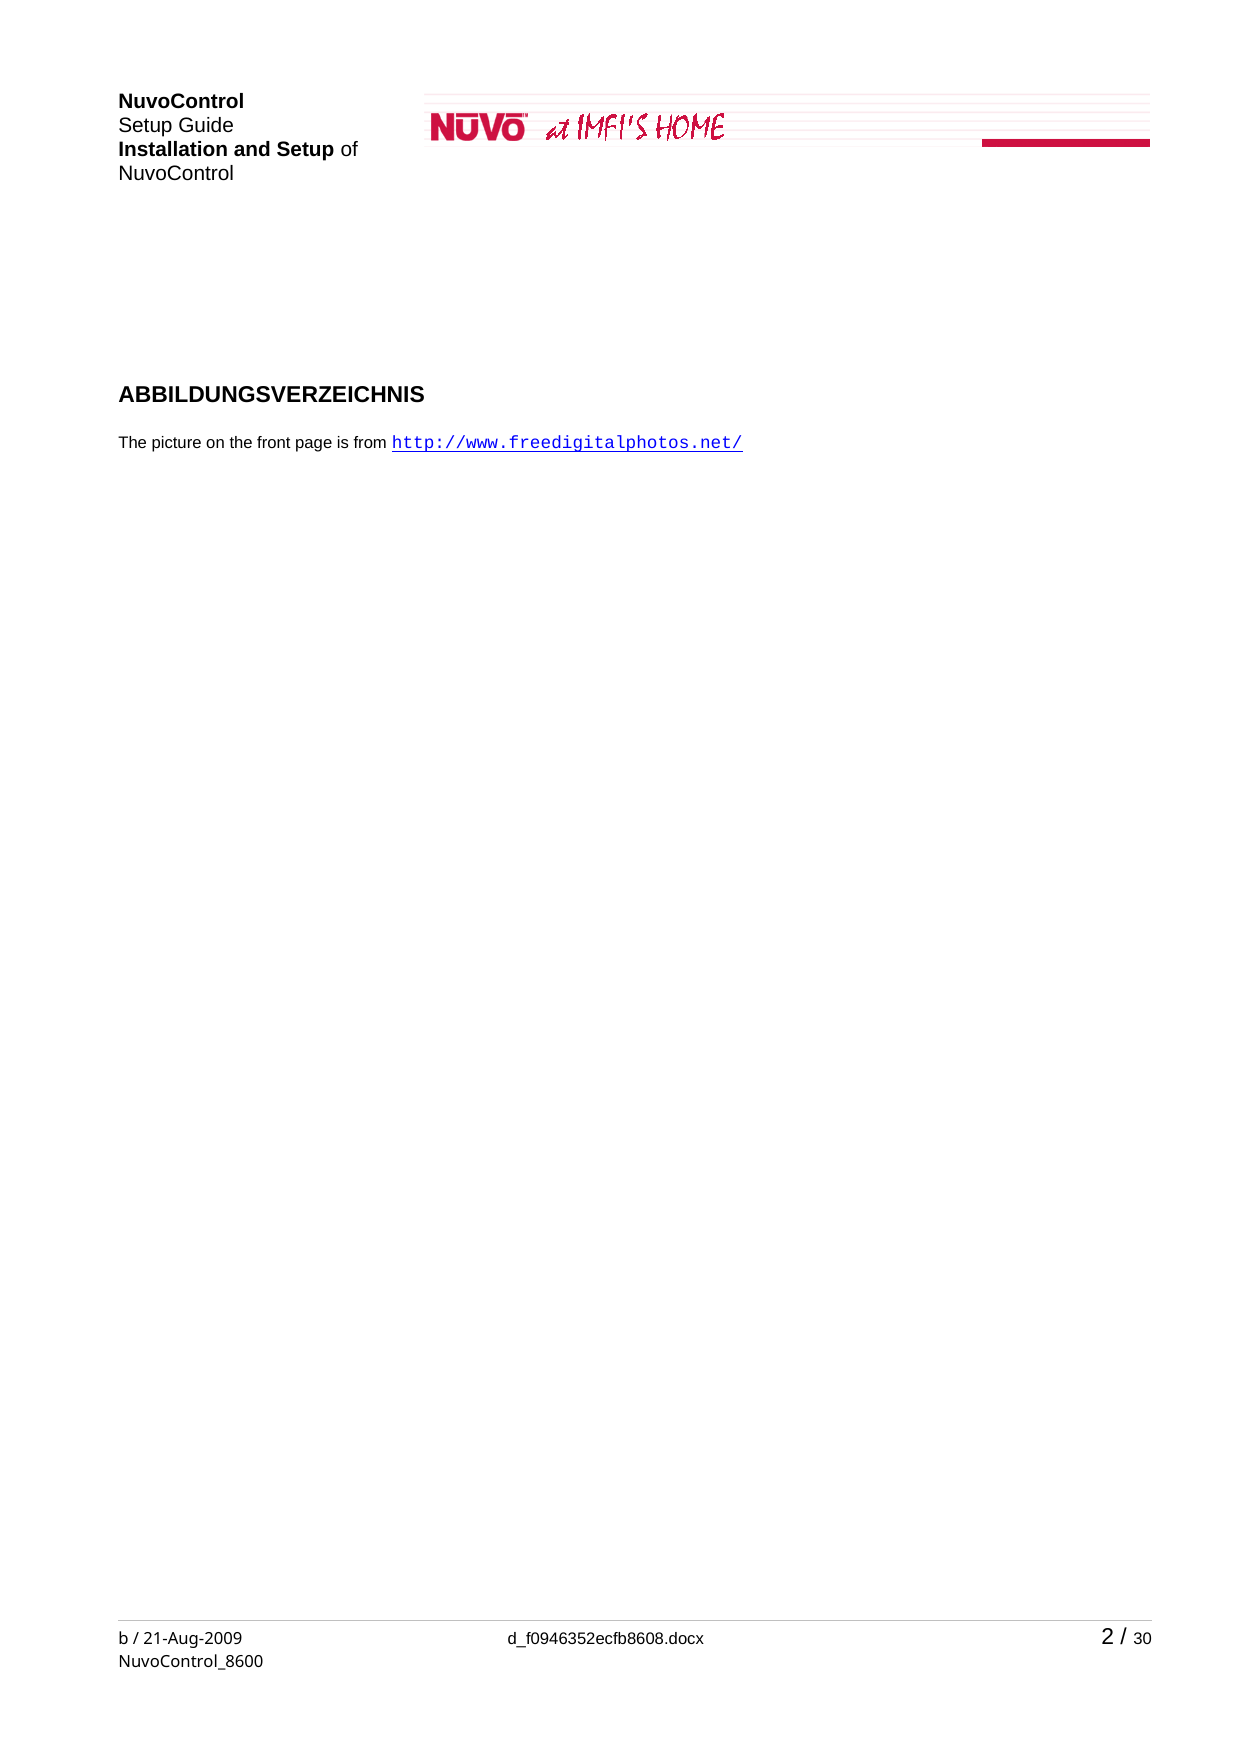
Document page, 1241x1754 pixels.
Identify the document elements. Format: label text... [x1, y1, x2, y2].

picture [424, 88, 1150, 147]
text The picture on the front page is from http://www.freedigitalphotos.net/ [118, 433, 1152, 454]
text ABBILDUNGSVERZEICHNIS [118, 381, 1152, 407]
